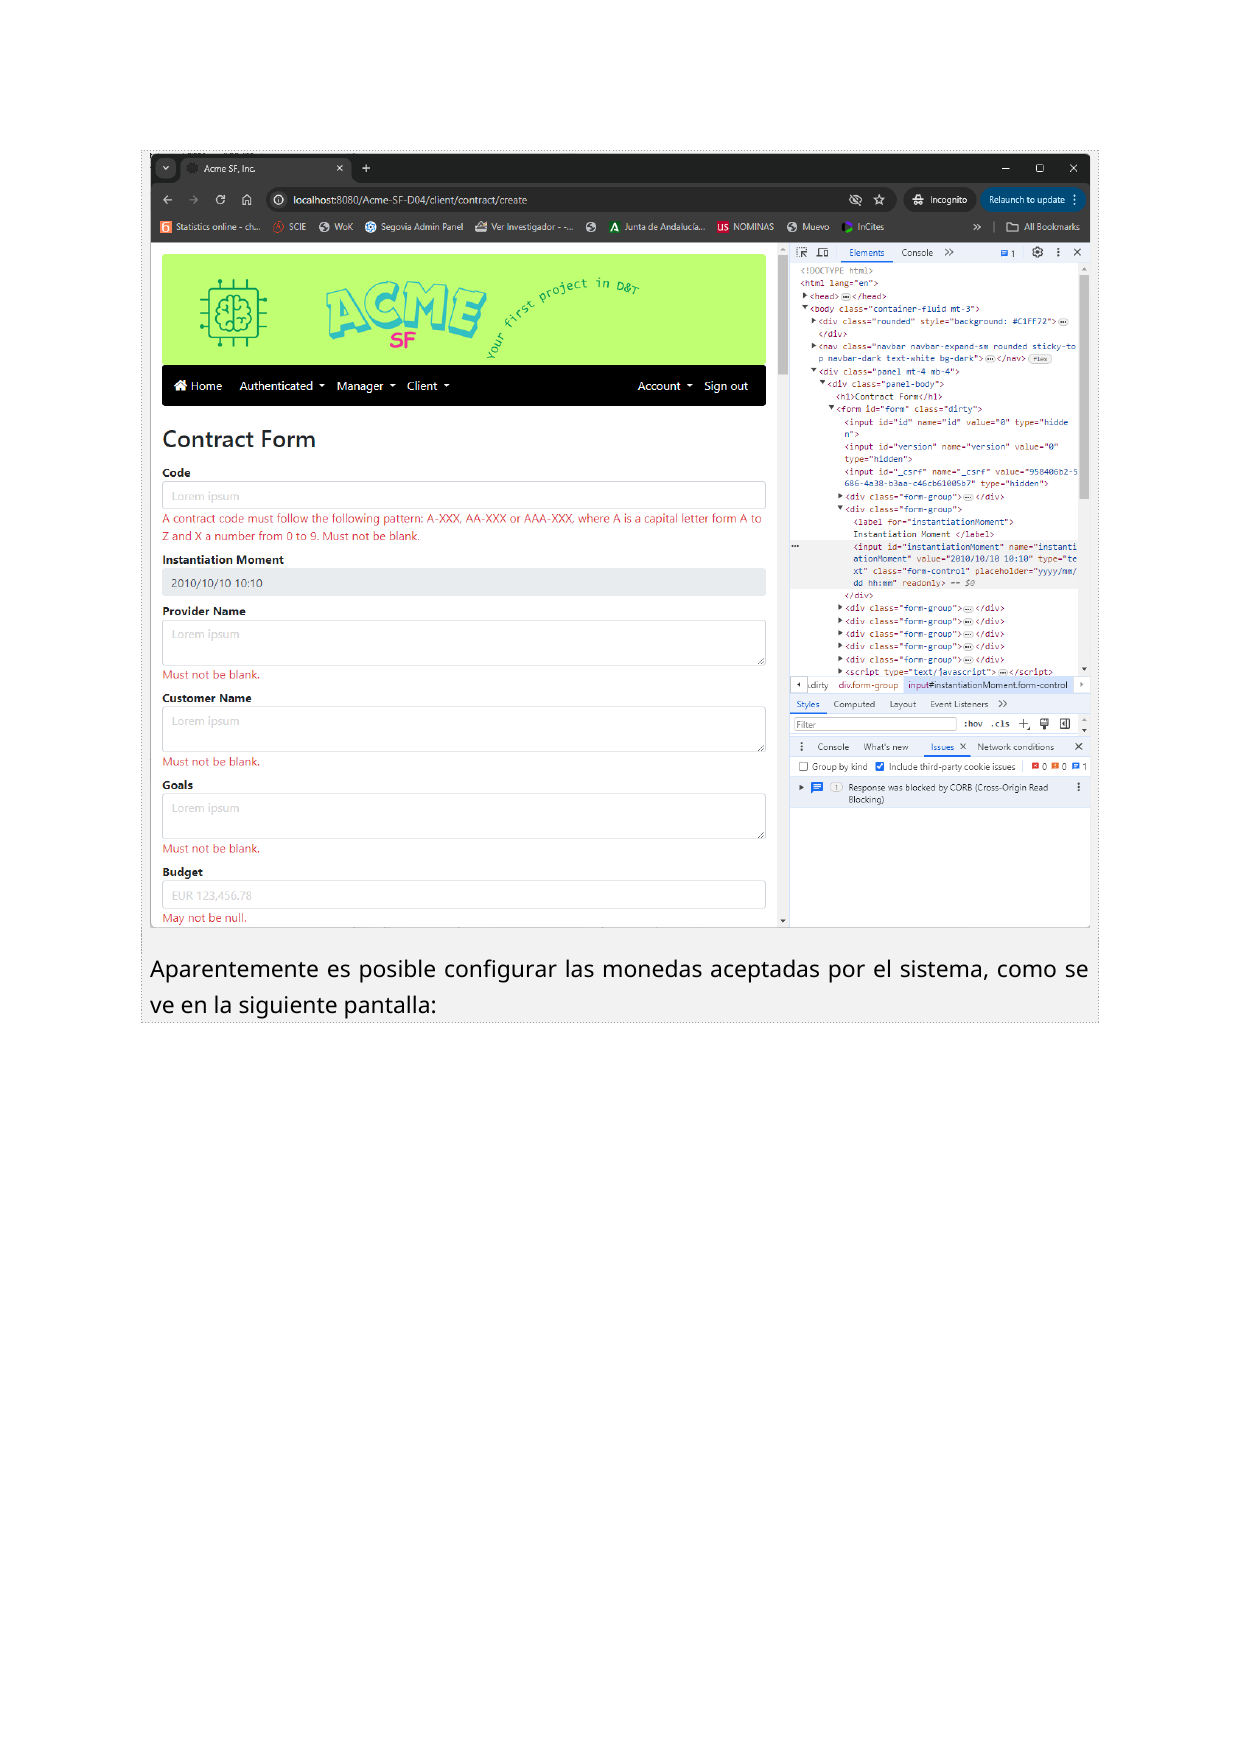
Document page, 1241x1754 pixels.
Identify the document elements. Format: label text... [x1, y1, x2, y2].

picture [150, 153, 1091, 928]
text Aparentemente es posible configurar las monedas aceptadas por el sistema, como se ve en la siguiente pantalla: [141, 949, 1099, 1023]
